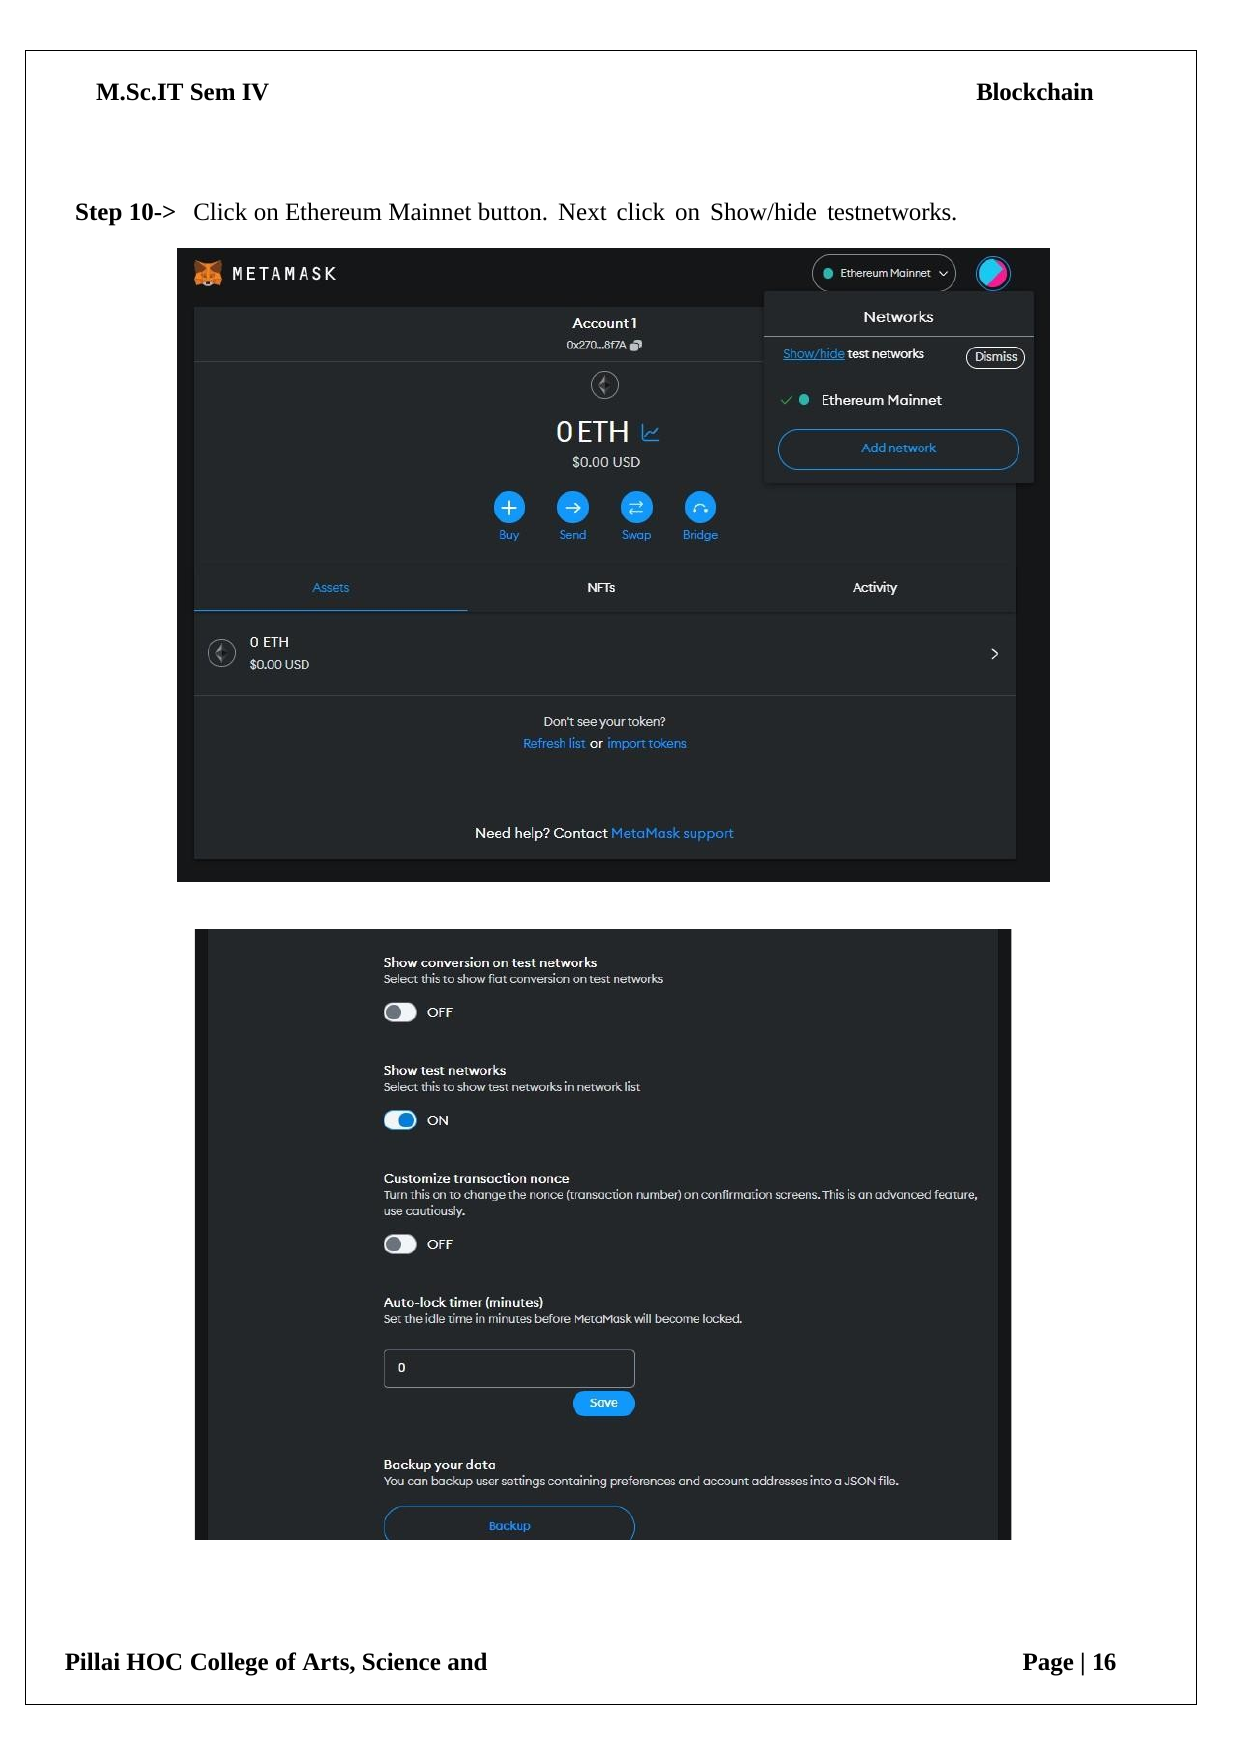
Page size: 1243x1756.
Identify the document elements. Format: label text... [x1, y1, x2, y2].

picture [177, 248, 1050, 882]
text Step 10-> Click on Ethereum Mainnet button. Next click on Show/hide testnetworks. [75, 197, 1196, 226]
picture [194, 929, 1012, 1540]
